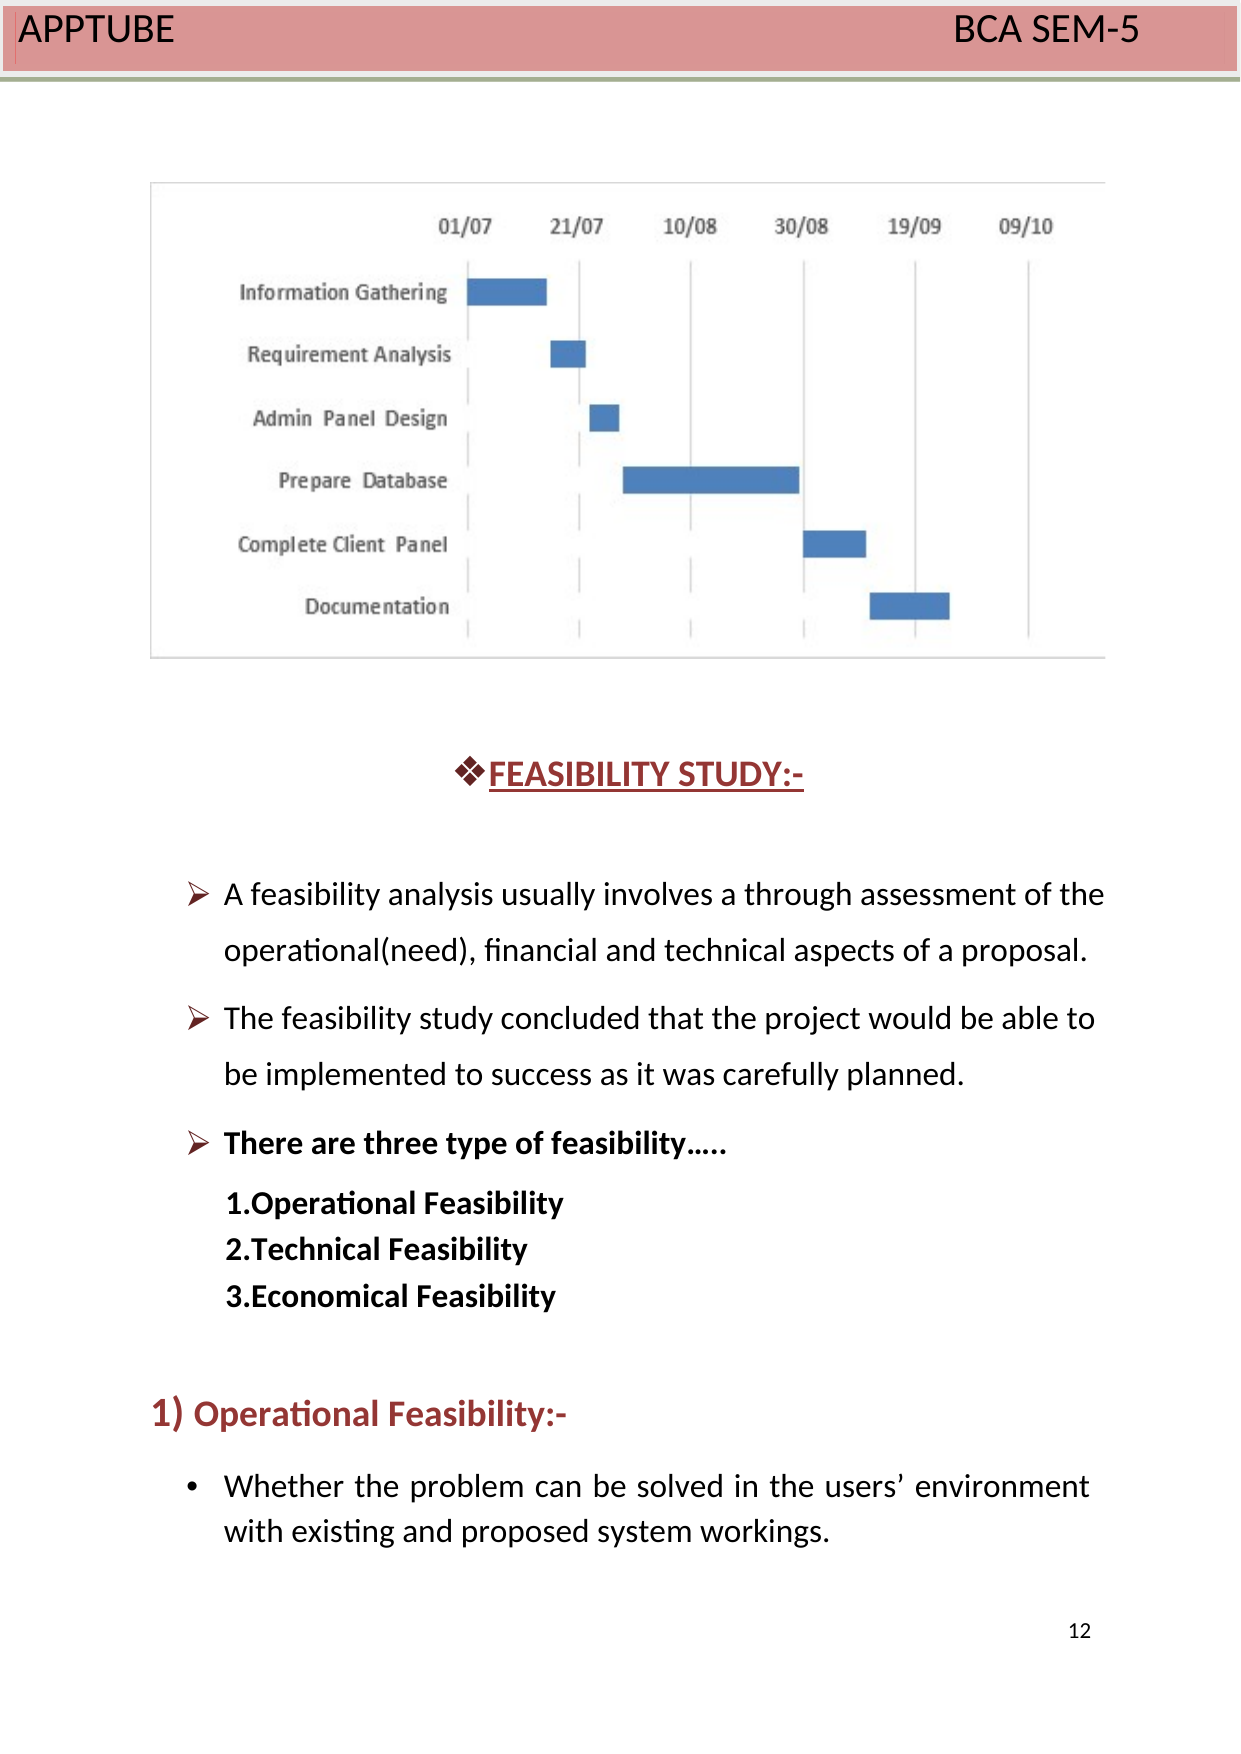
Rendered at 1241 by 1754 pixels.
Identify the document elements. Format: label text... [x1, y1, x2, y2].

text 2.Technical Feasibility [225, 1228, 1126, 1269]
list FEASIBILITY STUDY:- [261, 725, 994, 810]
list There are three type of feasibility….. [186, 1105, 1109, 1173]
picture [0, 77, 1241, 82]
text 3.Economical Feasibility [225, 1275, 1126, 1316]
list The feasibility study concluded that the project would be able to be implemented to success as it was carefully planned. [186, 980, 1109, 1094]
text 1.Operational Feasibility [225, 1182, 1126, 1223]
list A feasibility analysis usually involves a through assessment of the operational(need), financial and technical aspects of a proposal. [186, 856, 1109, 969]
text 1) Operational Feasibility:- [150, 1386, 1197, 1437]
picture [3, 12, 1237, 64]
picture [150, 182, 1106, 659]
list Whether the problem can be solved in the users’ environment with existing and proposed system workings. [186, 1465, 1091, 1551]
